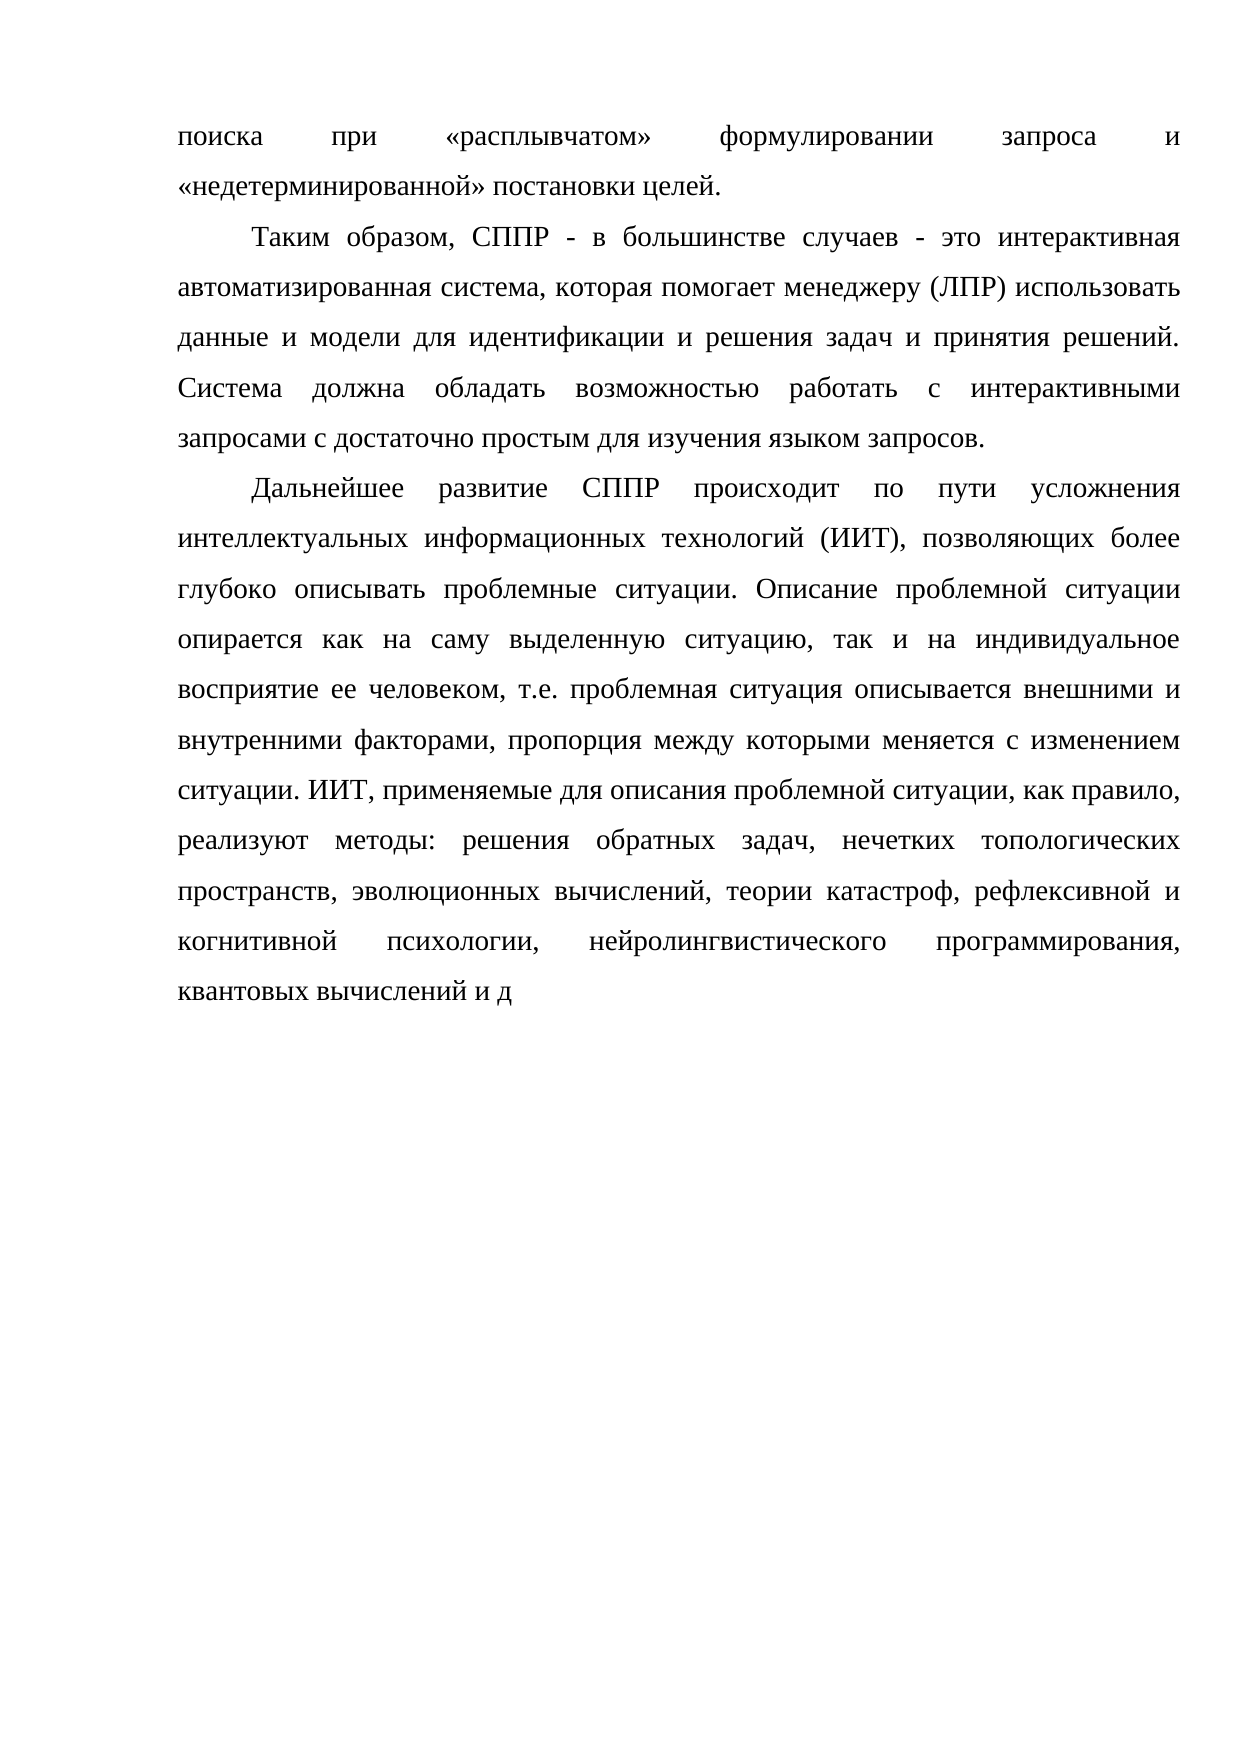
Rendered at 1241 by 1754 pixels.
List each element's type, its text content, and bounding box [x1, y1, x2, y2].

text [177, 118, 1181, 202]
list Дальнейшее развитие СППР происходит по пути усложнения интеллектуальных информационных технологий (ИИТ), позволяющих более глубоко описывать проблемные ситуации. Описание проблемной ситуации опирается как на саму выделенную ситуацию, так и на индивидуальное восприятие ее человеком, т.е. проблемная ситуация описывается внешними и внутренними факторами, пропорция между которыми меняется с изменением ситуации. ИИТ, применяемые для описания проблемной ситуации, как правило, реализуют методы: решения обратных задач, нечетких топологических пространств, эволюционных вычислений, теории катастроф, рефлексивной и когнитивной психологии, нейролингвистического программирования, квантовых вычислений и д [177, 470, 1181, 1007]
text Таким образом, СППР - в большинстве случаев - это интерактивная автоматизированная система, которая помогает менеджеру (ЛПР) использовать данные и модели для идентификации и решения задач и принятия решений. Система должна обладать возможностью работать с интерактивными запросами с достаточно простым для изучения языком запросов. [177, 219, 1181, 453]
